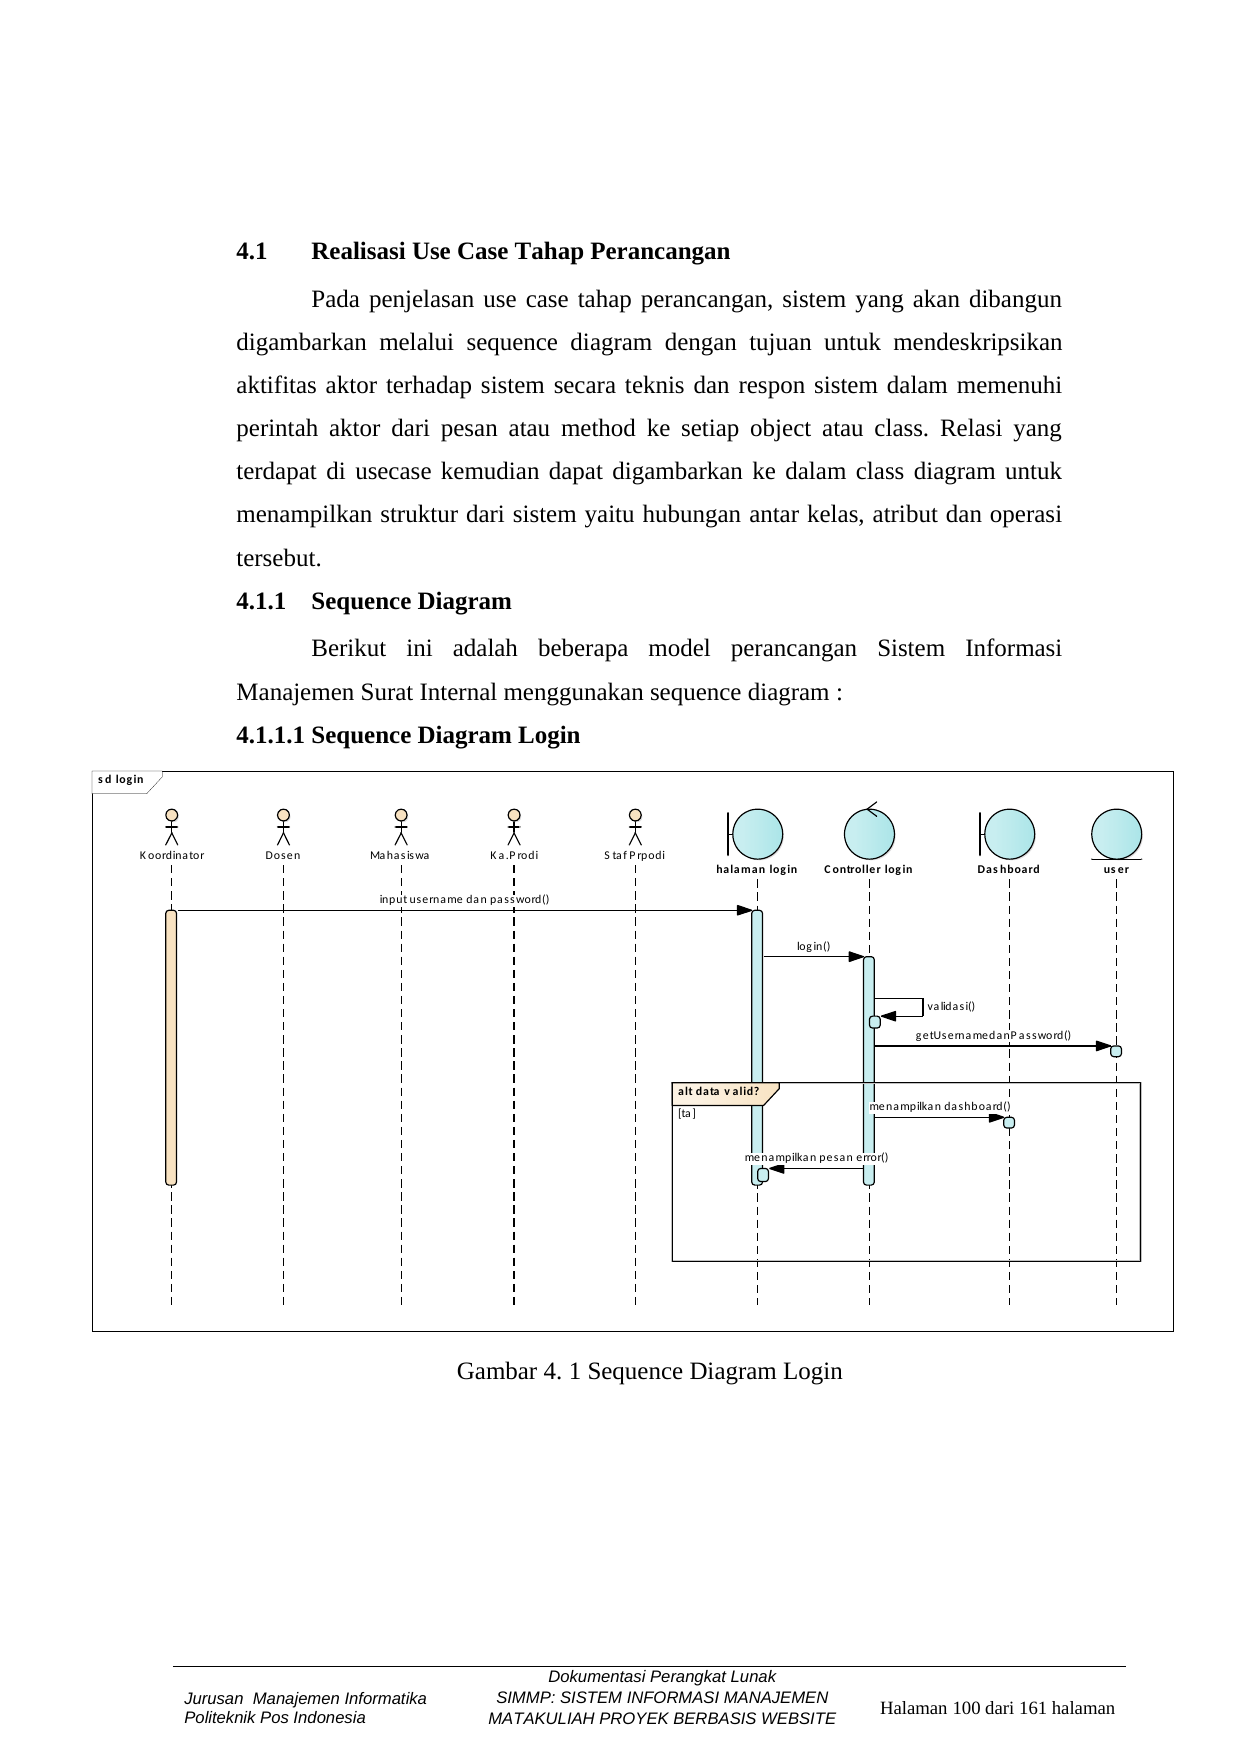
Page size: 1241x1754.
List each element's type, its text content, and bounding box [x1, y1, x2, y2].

list Sequence Diagram Login [236, 720, 1063, 748]
list Realisasi Use Case Tahap Perancangan [236, 236, 1063, 265]
text Pada penjelasan use case tahap perancangan, sistem yang akan dibangun digambarkan melalui sequence diagram dengan tujuan untuk mendeskripsikan aktifitas aktor terhadap sistem secara teknis dan respon sistem dalam memenuhi perintah aktor dari pesan atau method ke setiap object atau class. Relasi yang terdapat di usecase kemudian dapat digambarkan ke dalam class diagram untuk menampilkan struktur dari sistem yaitu hubungan antar kelas, atribut dan operasi tersebut. [236, 284, 1063, 571]
list Sequence Diagram [236, 586, 1063, 614]
text Berikut ini adalah beberapa model perancangan Sistem Informasi Manajemen Surat Internal menggunakan sequence diagram : [236, 633, 1063, 705]
